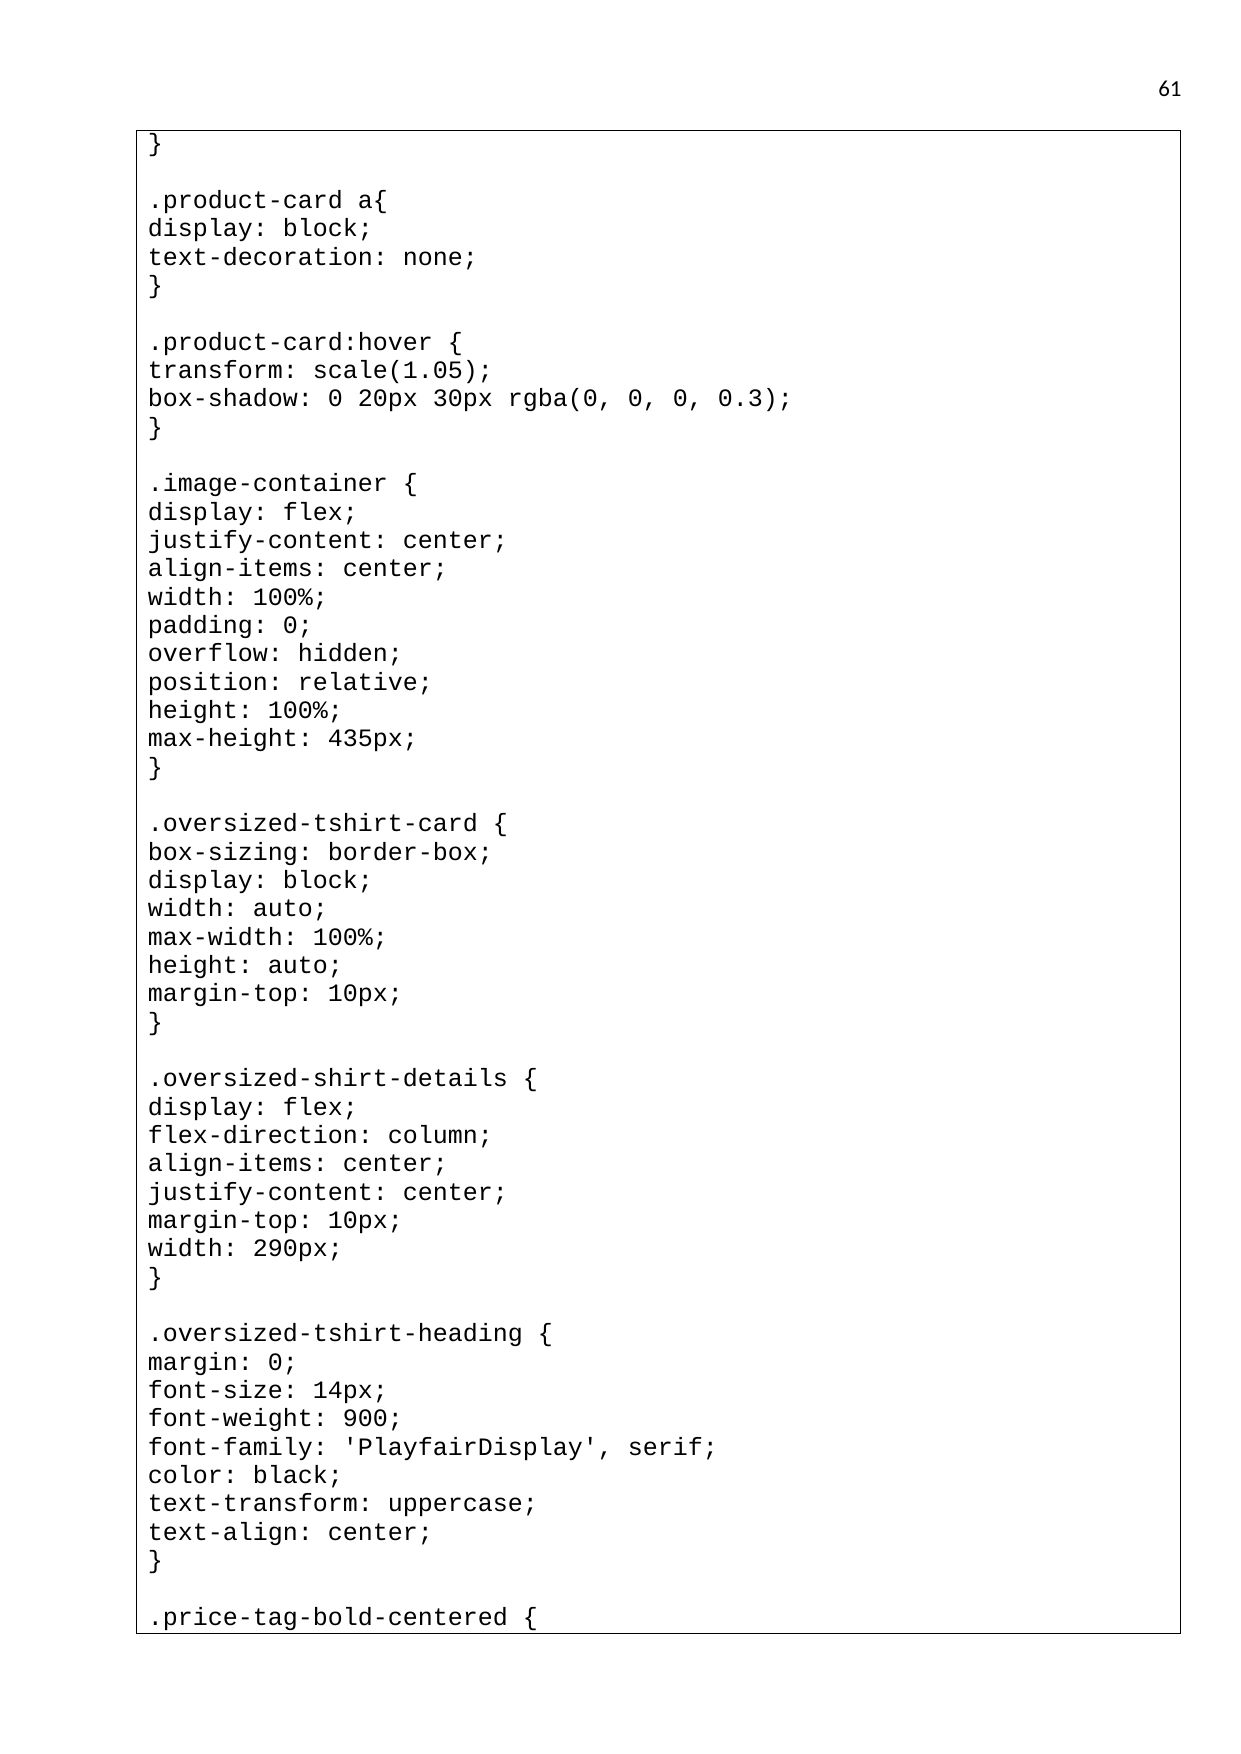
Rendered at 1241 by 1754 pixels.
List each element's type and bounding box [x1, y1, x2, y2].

table_header [137, 131, 1180, 1633]
